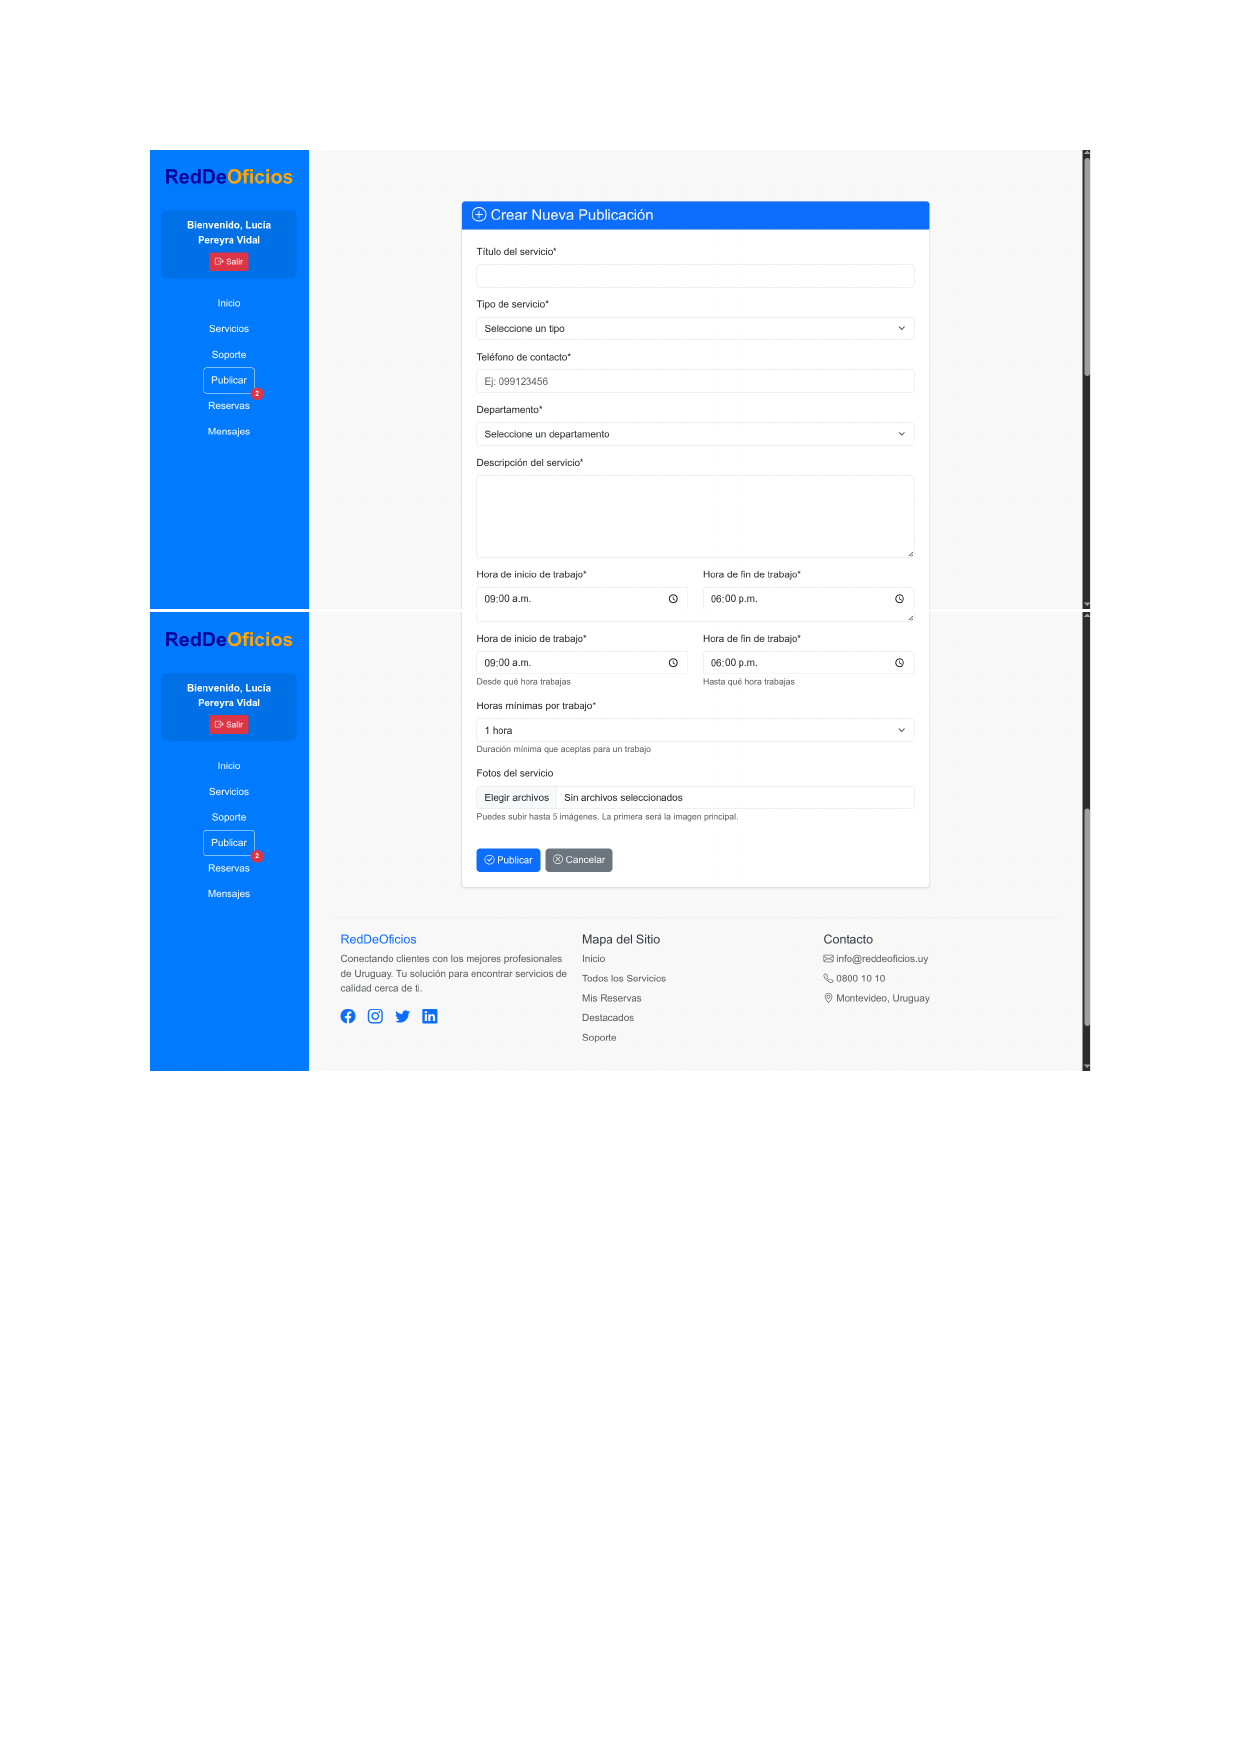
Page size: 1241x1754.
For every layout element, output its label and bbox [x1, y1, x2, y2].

picture [150, 150, 1091, 609]
picture [150, 612, 1091, 1071]
